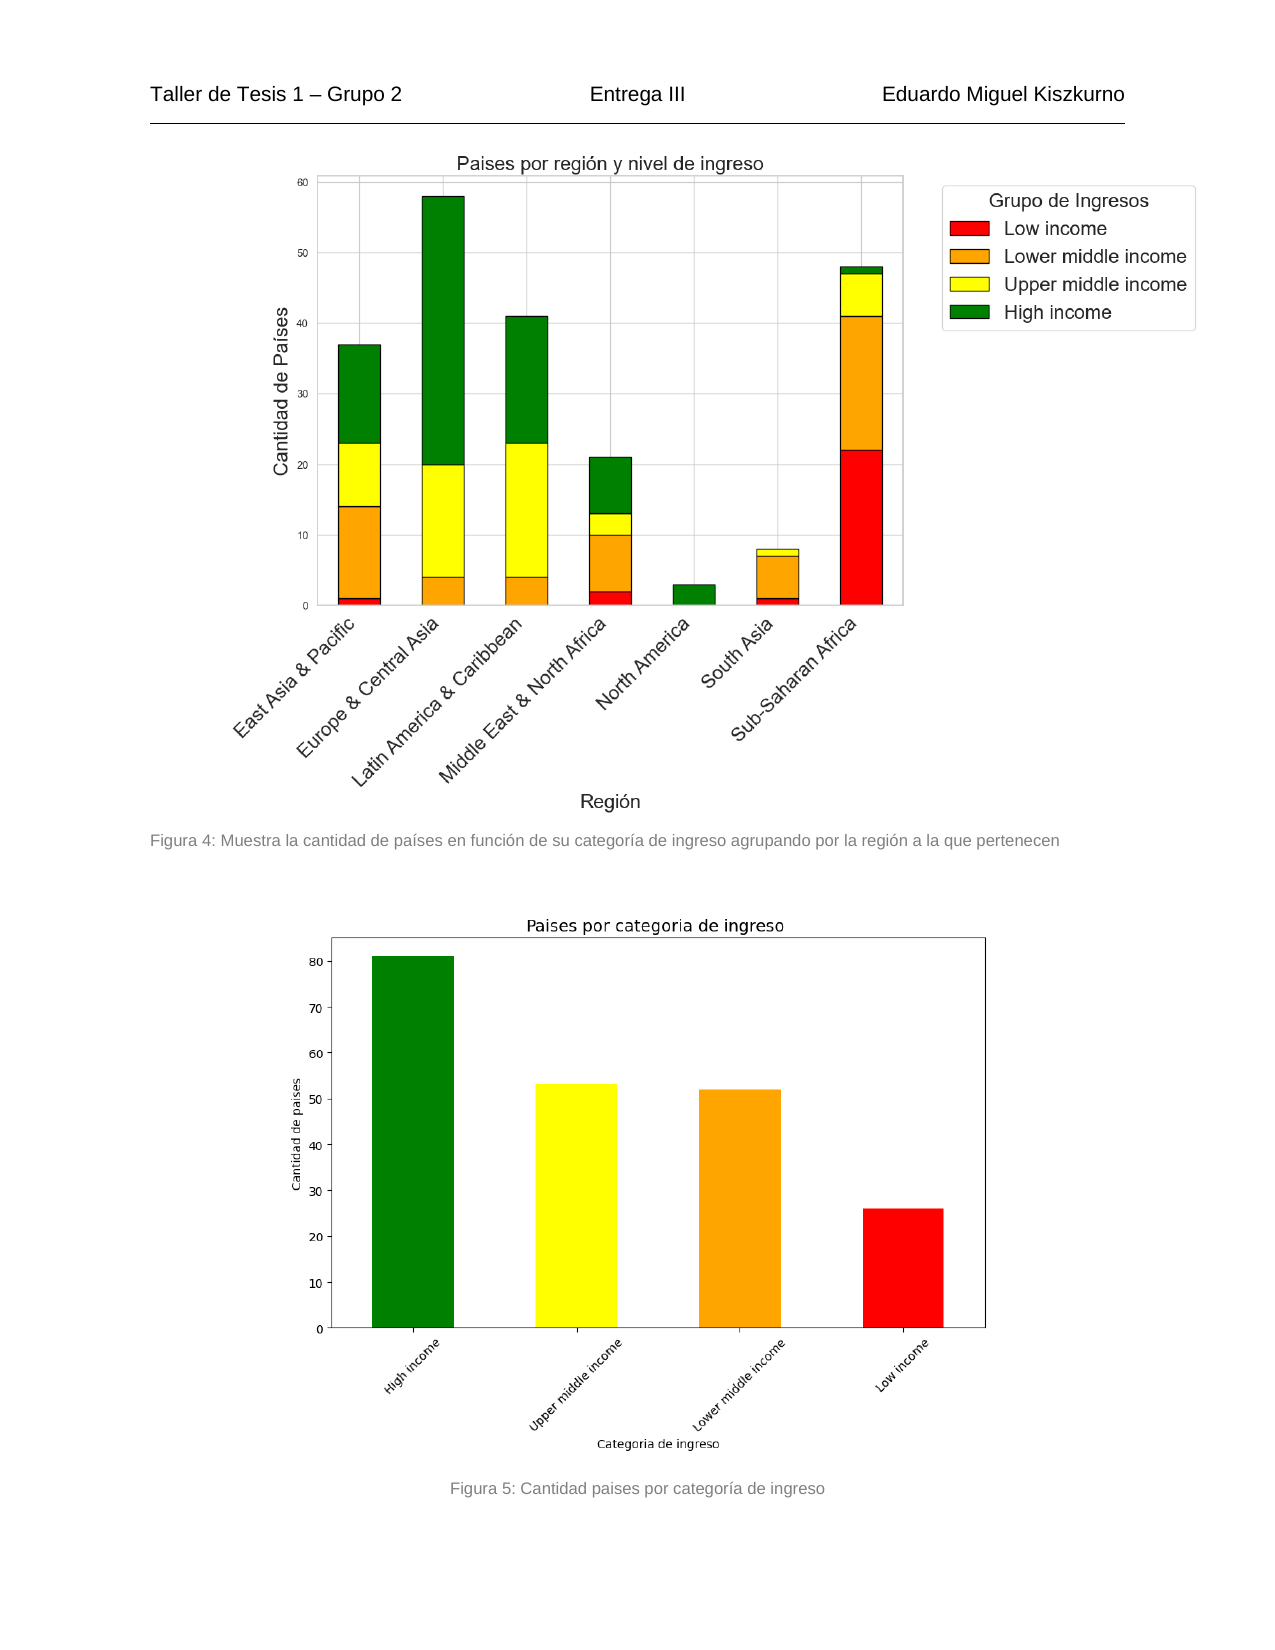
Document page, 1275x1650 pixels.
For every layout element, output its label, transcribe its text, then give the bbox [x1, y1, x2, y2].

picture [225, 150, 1200, 819]
text Figura 4: Muestra la cantidad de países en función de su categoría de ingreso agrupando por la región a la que pertenecen [150, 831, 1125, 850]
picture [283, 911, 992, 1458]
text Figura 5: Cantidad paises por categoría de ingreso [150, 1479, 1125, 1498]
